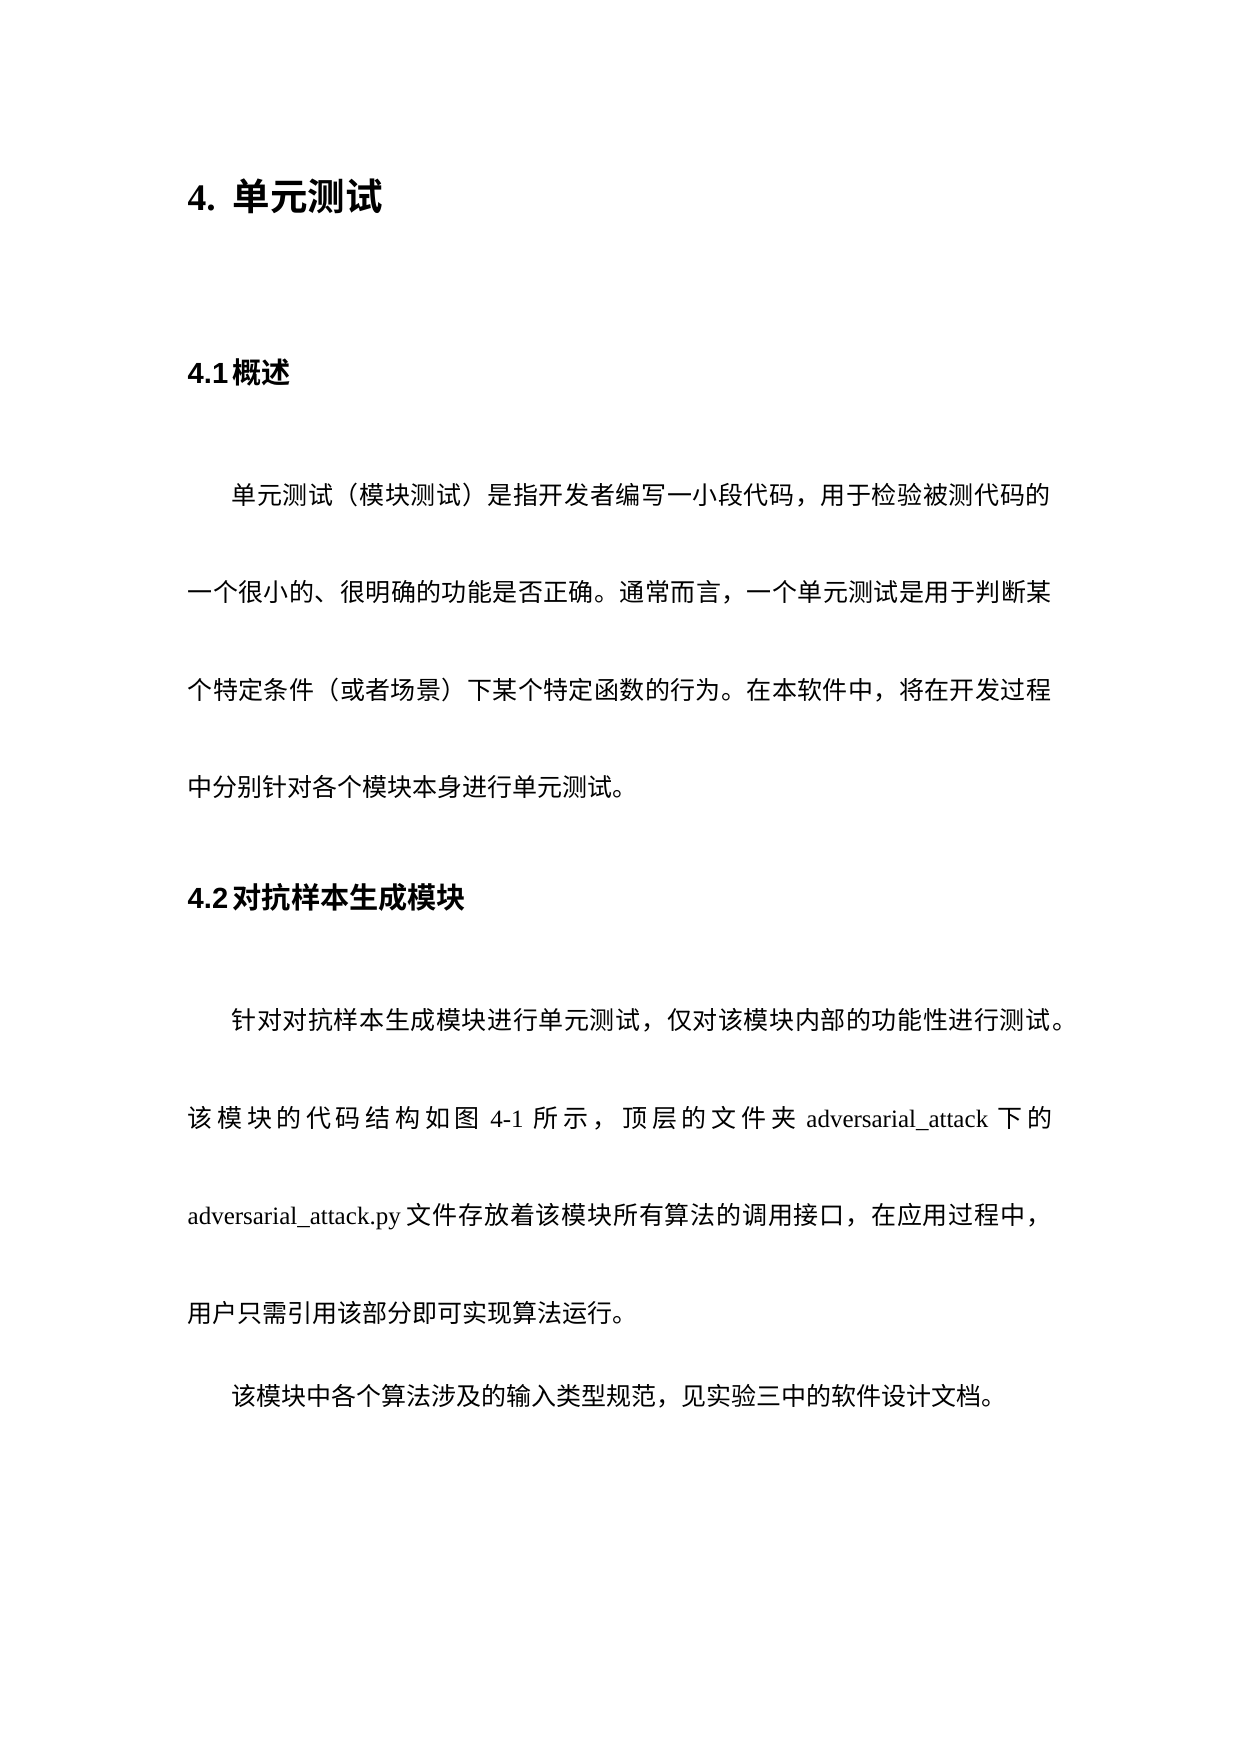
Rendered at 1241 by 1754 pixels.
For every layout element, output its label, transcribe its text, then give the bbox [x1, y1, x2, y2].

subtitle 对抗样本生成模块 [187, 863, 1053, 928]
subtitle 单元测试 [187, 162, 1053, 227]
text 针对对抗样本生成模块进行单元测试，仅对该模块内部的功能性进行测试。该模块的代码结构如图4-1所示，顶层的文件夹adversarial_attack下的adversarial_attack.py文件存放着该模块所有算法的调用接口，在应用过程中，用户只需引用该部分即可实现算法运行。 [187, 986, 1053, 1344]
text 单元测试（模块测试）是指开发者编写一小段代码，用于检验被测代码的一个很小的、很明确的功能是否正确。通常而言，一个单元测试是用于判断某个特定条件（或者场景）下某个特定函数的行为。在本软件中，将在开发过程中分别针对各个模块本身进行单元测试。 [187, 461, 1053, 818]
subtitle 概述 [187, 338, 1053, 403]
text 该模块中各个算法涉及的输入类型规范，见实验三中的软件设计文档。 [187, 1362, 1053, 1427]
